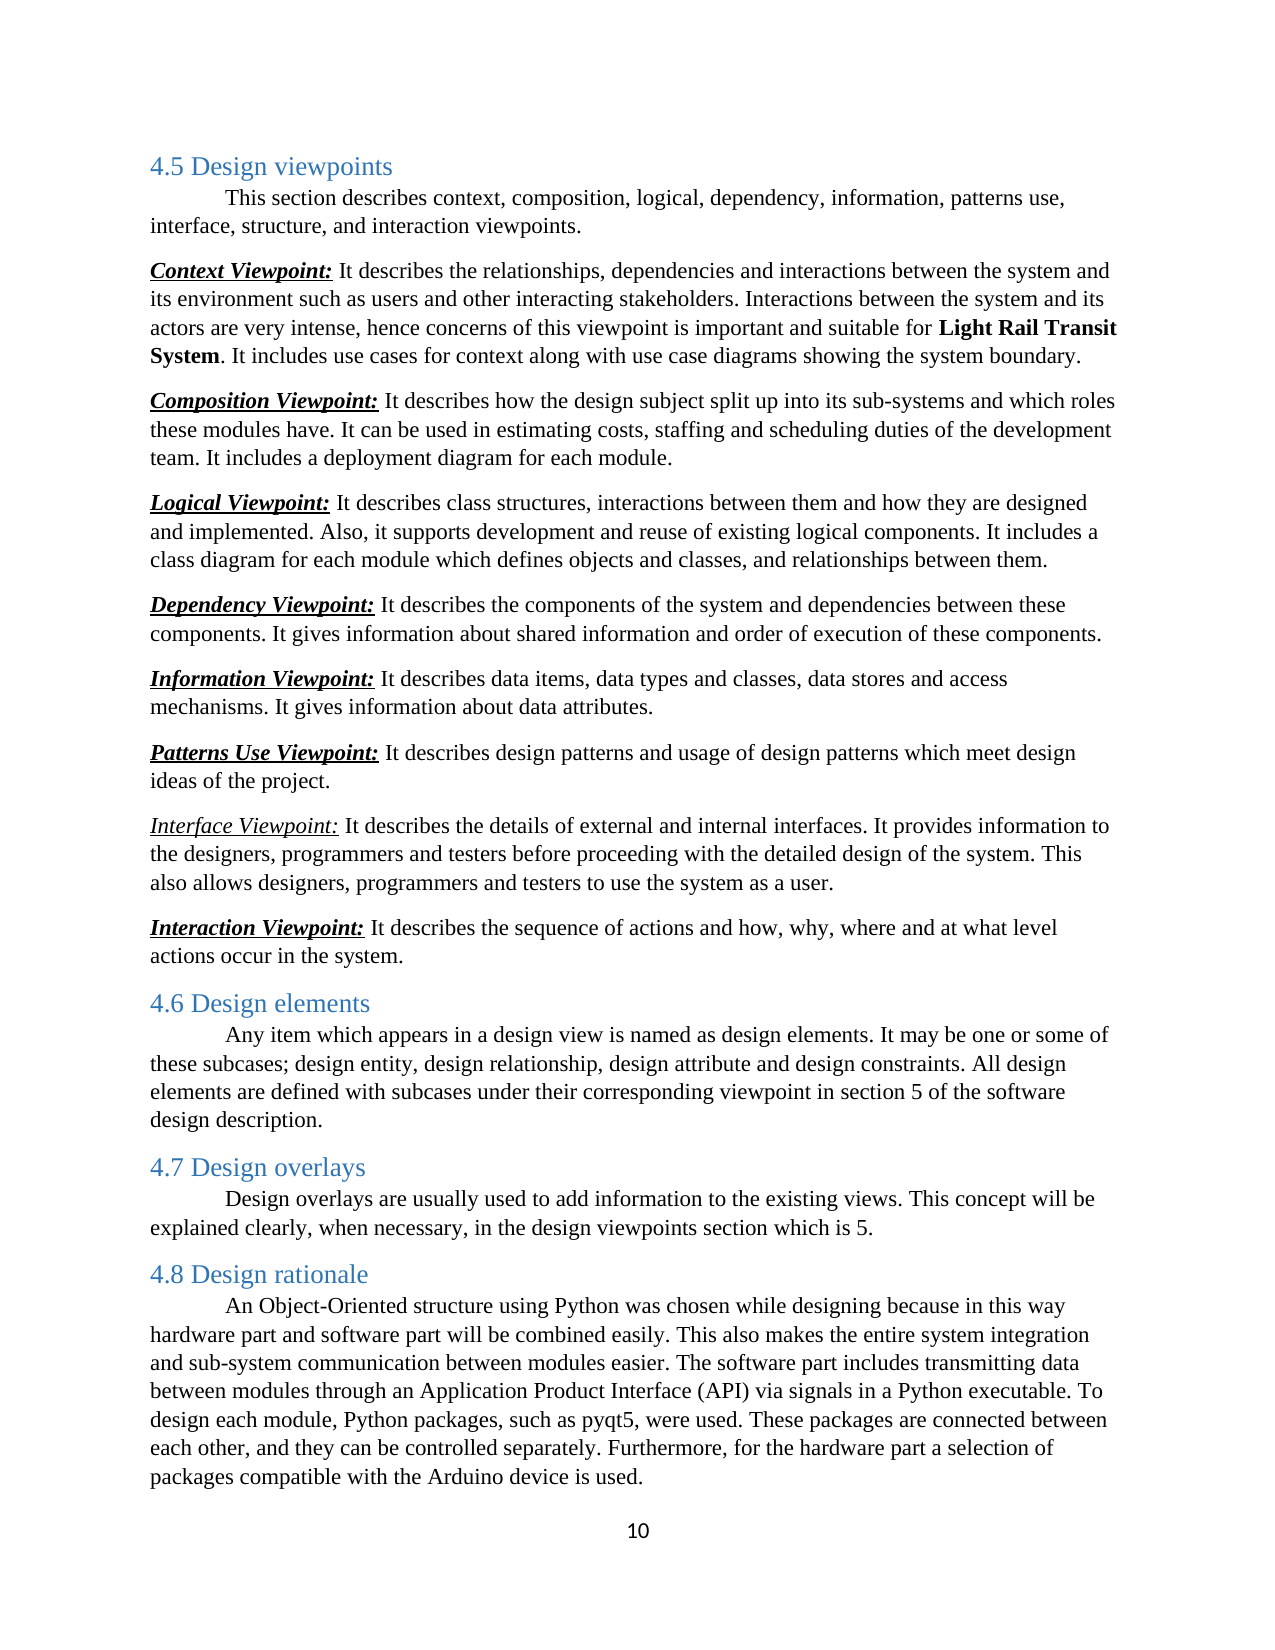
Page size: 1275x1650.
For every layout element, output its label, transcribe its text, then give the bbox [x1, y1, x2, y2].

text Information Viewpoint: It describes data items, data types and classes, data stores and access mechanisms. It gives information about data attributes. [150, 665, 1125, 720]
text Interaction Viewpoint: It describes the sequence of actions and how, why, where and at what level actions occur in the system. [150, 914, 1125, 969]
text This section describes context, composition, logical, dependency, information, patterns use, interface, structure, and interaction viewpoints. [150, 183, 1125, 238]
text Design overlays are usually used to add information to the existing views. This concept will be explained clearly, when necessary, in the design viewpoints section which is 5. [150, 1185, 1125, 1240]
subtitle 4.7 Design overlays [150, 1152, 1125, 1183]
text Patterns Use Viewpoint: It describes design patterns and usage of design patterns which meet design ideas of the project. [150, 738, 1125, 793]
subtitle 4.8 Design rationale [150, 1259, 1125, 1290]
text Interface Viewpoint: It describes the details of external and internal interfaces. It provides information to the designers, programmers and testers before proceeding with the detailed design of the system. This also allows designers, programmers and testers to use the system as a user. [150, 812, 1125, 895]
subtitle 4.6 Design elements [150, 988, 1125, 1019]
text Dependency Viewpoint: It describes the components of the system and dependencies between these components. It gives information about shared information and order of execution of these components. [150, 591, 1125, 646]
text Logical Viewpoint: It describes class structures, interactions between them and how they are designed and implemented. Also, it supports development and reuse of existing logical components. It includes a class diagram for each module which defines objects and classes, and relationships between them. [150, 489, 1125, 573]
text An Object-Oriented structure using Python was chosen while designing because in this way hardware part and software part will be combined easily. This also makes the entire system integration and sub-system communication between modules easier. The software part includes transmitting data between modules through an Application Product Interface (API) via signals in a Python executable. To design each module, Python packages, such as pyqt5, were used. These packages are connected between each other, and they can be controlled separately. Furthermore, for the hardware part a selection of packages compatible with the Arduino device is used. [150, 1292, 1125, 1489]
text Context Viewpoint: It describes the relationships, dependencies and interactions between the system and its environment such as users and other interacting stakeholders. Interactions between the system and its actors are very intense, hence concerns of this viewpoint is important and suitable for Light Rail Transit System. It includes use cases for context along with use case diagrams showing the system boundary. [150, 257, 1125, 369]
text Any item which appears in a design view is named as design elements. It may be one or some of these subcases; design entity, design relationship, design attribute and design constraints. All design elements are defined with subcases under their corresponding viewpoint in section 5 of the software design description. [150, 1021, 1125, 1133]
text Composition Viewpoint: It describes how the design subject split up into its sub-systems and which roles these modules have. It can be used in estimating costs, staffing and scheduling duties of the development team. It includes a deployment diagram for each module. [150, 387, 1125, 471]
subtitle 4.5 Design viewpoints [150, 150, 1125, 181]
